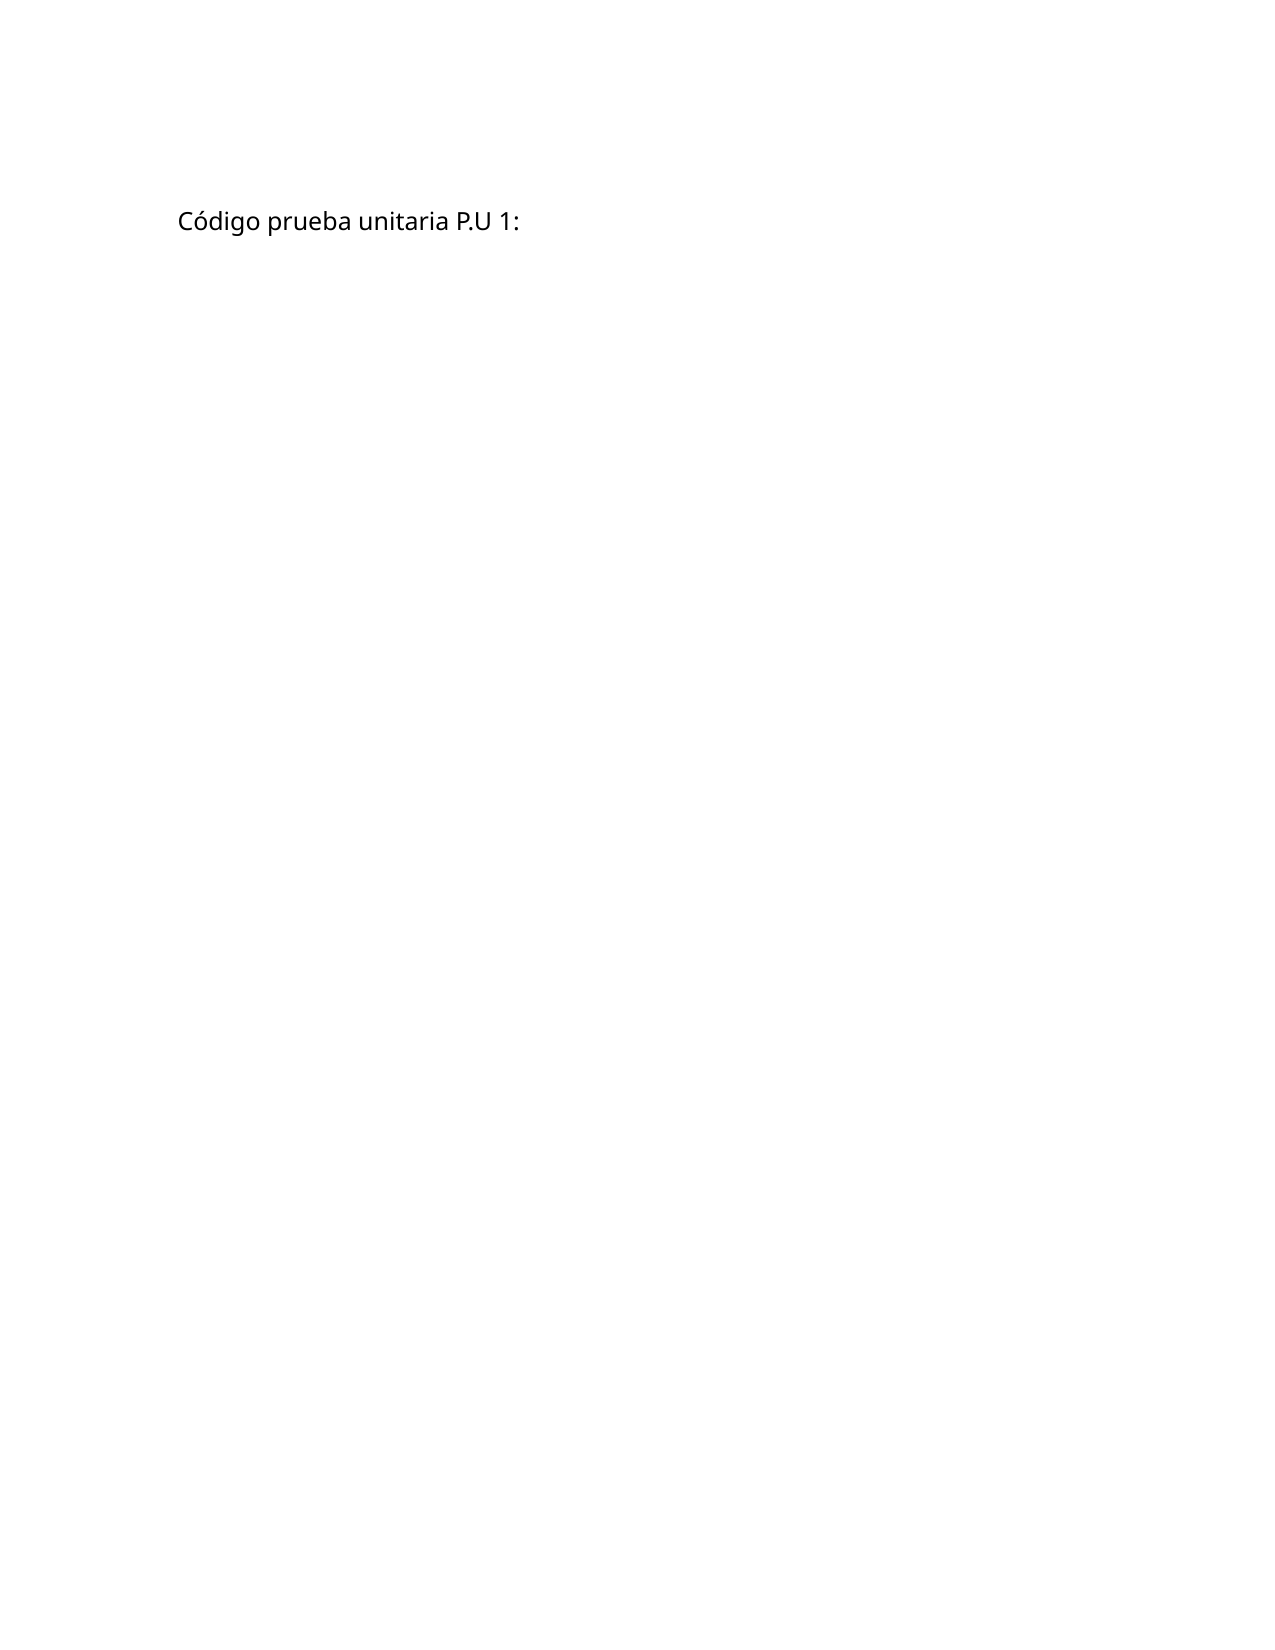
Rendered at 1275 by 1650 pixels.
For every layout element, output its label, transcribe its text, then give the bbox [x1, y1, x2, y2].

text Código prueba unitaria P.U 1: [177, 203, 1098, 237]
